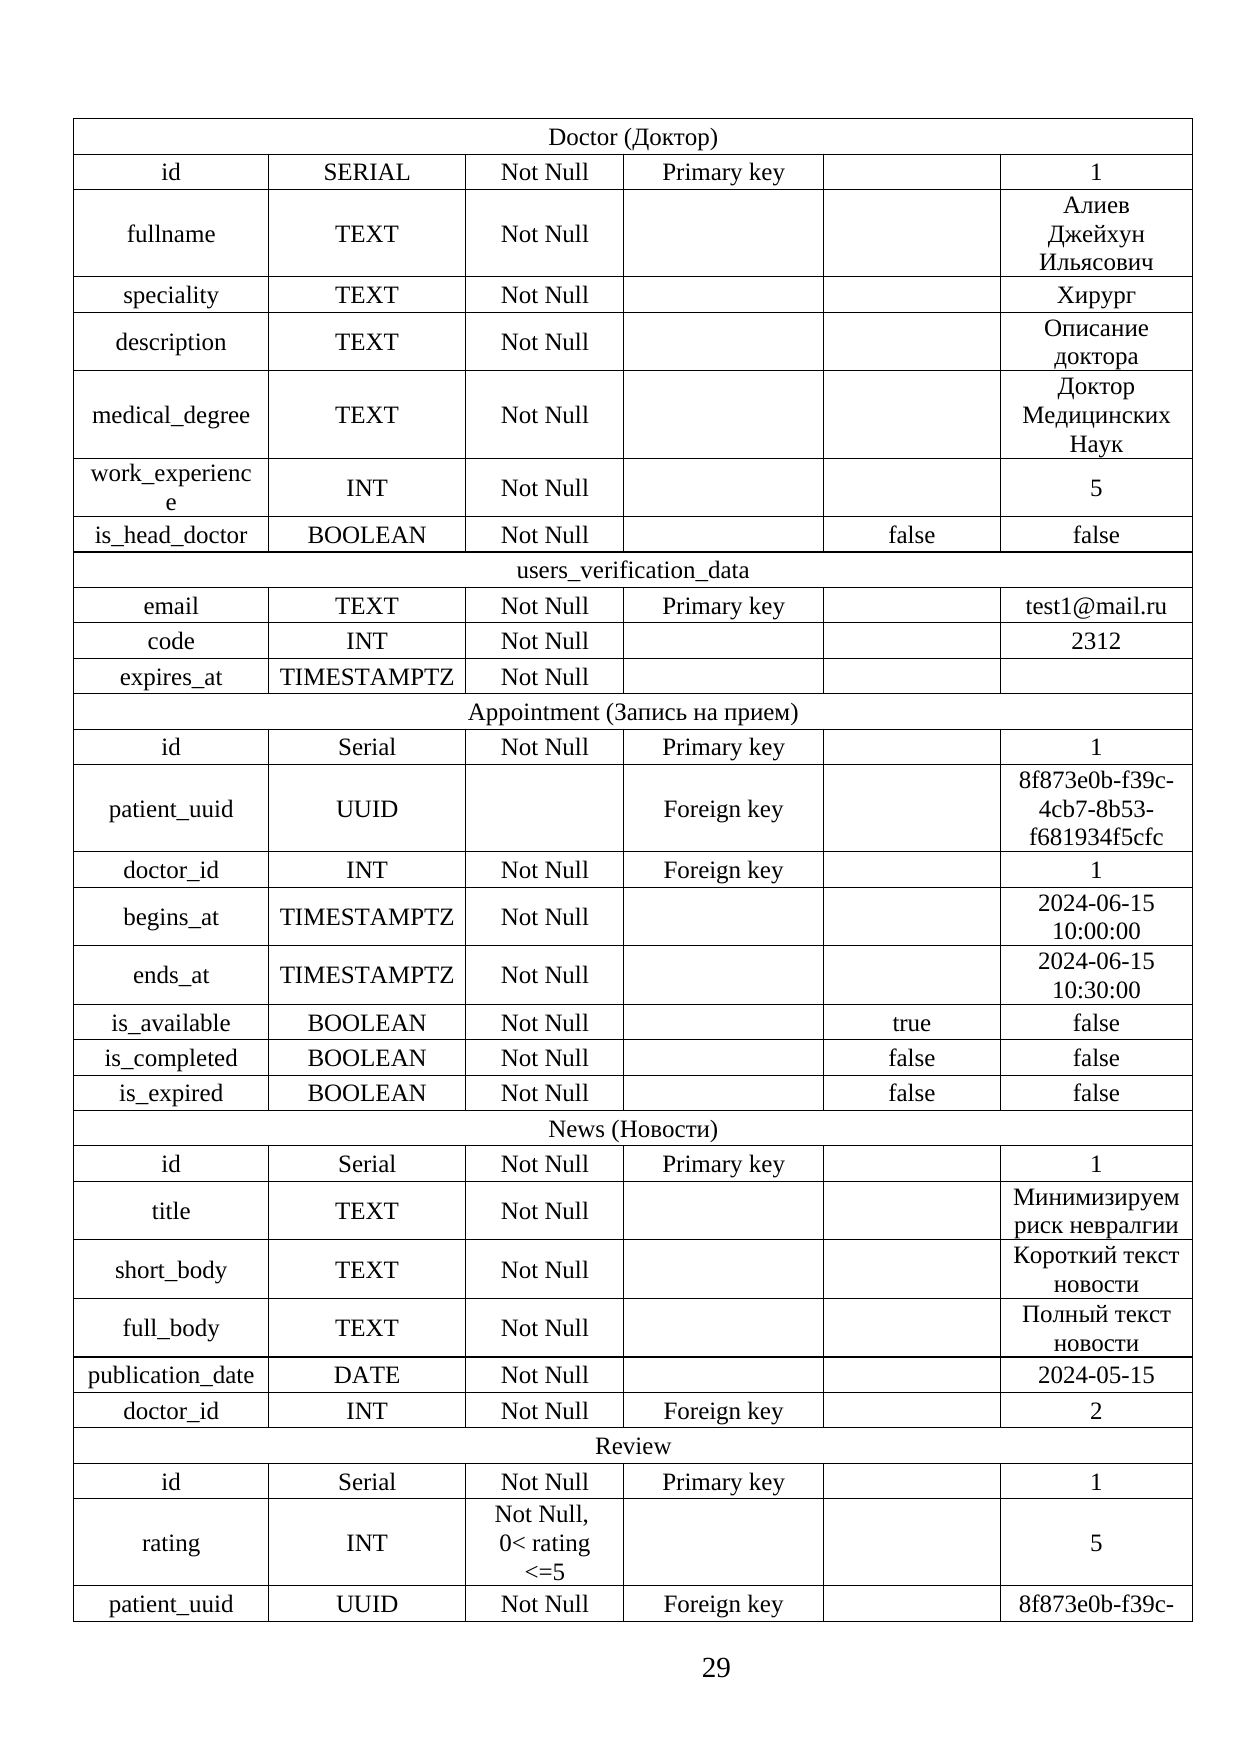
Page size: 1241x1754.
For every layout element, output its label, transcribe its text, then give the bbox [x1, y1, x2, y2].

table_cell 2312 [1001, 623, 1192, 658]
table_cell Not Null [466, 1240, 623, 1298]
table_cell [1001, 659, 1192, 693]
table_cell Not Null [466, 1146, 623, 1181]
table_cell News (Новости) [74, 1111, 1192, 1145]
table_cell Not Null [466, 1358, 623, 1392]
table_cell INT [269, 852, 465, 887]
table_cell TIMESTAMPTZ [269, 888, 465, 945]
table_cell Review [74, 1428, 1192, 1463]
table_cell Not Null [466, 1005, 623, 1039]
table_cell TEXT [269, 588, 465, 622]
table_cell [824, 1586, 1000, 1621]
table_cell id [74, 1464, 268, 1498]
table_cell Not Null [466, 155, 623, 189]
table_cell TEXT [269, 1240, 465, 1298]
table_cell is_available [74, 1005, 268, 1039]
table_cell Доктор Медицинских Наук [1001, 371, 1192, 457]
table_cell [624, 1076, 823, 1110]
table_cell Not Null [466, 946, 623, 1004]
table_cell 1 [1001, 1464, 1192, 1498]
table_cell [624, 1358, 823, 1392]
table_cell Минимизируем риск невралгии [1001, 1182, 1192, 1239]
table_cell Appointment (Запись на прием) [74, 694, 1192, 728]
table_cell 5 [1001, 1499, 1192, 1585]
table_cell Алиев Джейхун Ильясович [1001, 190, 1192, 276]
table_cell Not Null [466, 1464, 623, 1498]
table_cell [824, 313, 1000, 370]
table_cell UUID [269, 1586, 465, 1621]
table_cell BOOLEAN [269, 1005, 465, 1039]
table_cell Foreign key [624, 1586, 823, 1621]
table_cell [824, 888, 1000, 945]
table_cell BOOLEAN [269, 1076, 465, 1110]
table_cell expires_at [74, 659, 268, 693]
table_cell publication_date [74, 1358, 268, 1392]
table_cell medical_degree [74, 371, 268, 457]
table_cell 2 [1001, 1393, 1192, 1427]
table_cell 1 [1001, 155, 1192, 189]
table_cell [1001, 1586, 1192, 1621]
table_cell 1 [1001, 852, 1192, 887]
table_cell is_head_doctor [74, 517, 268, 551]
table_cell false [824, 517, 1000, 551]
table_cell Not Null [466, 277, 623, 312]
table_cell BOOLEAN [269, 517, 465, 551]
table_cell 8f873e0b-f39c-4cb7-8b53-f681934f5cfc [1001, 765, 1192, 851]
table_cell Primary key [624, 730, 823, 764]
table_cell DATE [269, 1358, 465, 1392]
table_cell fullname [74, 190, 268, 276]
table_cell email [74, 588, 268, 622]
table_cell Foreign key [624, 852, 823, 887]
table_cell Not Null, 0< rating <=5 [466, 1499, 623, 1585]
table_cell is_completed [74, 1040, 268, 1074]
table_cell Полный текст новости [1001, 1299, 1192, 1356]
table_cell TEXT [269, 1299, 465, 1356]
table_cell patient_uuid [74, 1586, 268, 1621]
table_cell Foreign key [624, 765, 823, 851]
table_cell TEXT [269, 371, 465, 457]
table_cell [624, 1499, 823, 1585]
table_cell Primary key [624, 1146, 823, 1181]
table_cell INT [269, 1393, 465, 1427]
table_cell false [1001, 1005, 1192, 1039]
table_cell test1@mail.ru [1001, 588, 1192, 622]
table_cell [824, 623, 1000, 658]
table_cell [824, 1499, 1000, 1585]
table_cell [824, 1240, 1000, 1298]
table_cell [824, 1358, 1000, 1392]
table_cell TIMESTAMPTZ [269, 946, 465, 1004]
table_cell [624, 1299, 823, 1356]
table_cell Primary key [624, 588, 823, 622]
table_cell [624, 1040, 823, 1074]
table_cell [824, 946, 1000, 1004]
table_cell is_expired [74, 1076, 268, 1110]
table_cell Not Null [466, 1182, 623, 1239]
table_cell 1 [1001, 730, 1192, 764]
table_cell [824, 1464, 1000, 1498]
table_cell [824, 852, 1000, 887]
table_cell [824, 765, 1000, 851]
table_cell [624, 313, 823, 370]
table_cell [824, 155, 1000, 189]
table_cell [624, 946, 823, 1004]
table_cell [824, 459, 1000, 516]
table_cell Not Null [466, 459, 623, 516]
table_cell full_body [74, 1299, 268, 1356]
table_cell 1 [1001, 1146, 1192, 1181]
table_cell 2024-05-15 [1001, 1358, 1192, 1392]
table_cell [824, 659, 1000, 693]
table_cell Doctor (Доктор) [74, 119, 1192, 153]
table_cell Not Null [466, 1299, 623, 1356]
table_cell Primary key [624, 1464, 823, 1498]
table_cell Not Null [466, 888, 623, 945]
table_cell true [824, 1005, 1000, 1039]
table_cell Короткий текст новости [1001, 1240, 1192, 1298]
table_cell [824, 190, 1000, 276]
table_cell 2024-06-15 10:30:00 [1001, 946, 1192, 1004]
table_cell code [74, 623, 268, 658]
table_cell TEXT [269, 313, 465, 370]
table_cell Primary key [624, 155, 823, 189]
table_cell [824, 730, 1000, 764]
table_cell [624, 888, 823, 945]
table_cell [824, 1393, 1000, 1427]
table_cell [624, 459, 823, 516]
table_cell [624, 277, 823, 312]
table_cell short_body [74, 1240, 268, 1298]
table_cell [824, 371, 1000, 457]
table_cell UUID [269, 765, 465, 851]
table_cell INT [269, 623, 465, 658]
table_cell [624, 1005, 823, 1039]
table_cell id [74, 1146, 268, 1181]
table_cell TEXT [269, 1182, 465, 1239]
table_cell [624, 190, 823, 276]
table_cell Not Null [466, 1076, 623, 1110]
table_cell false [1001, 1040, 1192, 1074]
table_cell Not Null [466, 852, 623, 887]
table_cell Описание доктора [1001, 313, 1192, 370]
table_cell false [824, 1076, 1000, 1110]
table_cell id [74, 730, 268, 764]
table_cell [624, 659, 823, 693]
table_cell Хирург [1001, 277, 1192, 312]
table_cell [624, 1182, 823, 1239]
table_cell TEXT [269, 190, 465, 276]
table_cell Serial [269, 1464, 465, 1498]
table_cell [624, 623, 823, 658]
table_cell speciality [74, 277, 268, 312]
table_cell ends_at [74, 946, 268, 1004]
table_cell title [74, 1182, 268, 1239]
table_cell TIMESTAMPTZ [269, 659, 465, 693]
table_cell [466, 765, 623, 851]
table_cell doctor_id [74, 852, 268, 887]
table_cell Serial [269, 730, 465, 764]
table_cell users_verification_data [74, 553, 1192, 587]
table_cell [824, 1182, 1000, 1239]
table_cell INT [269, 1499, 465, 1585]
table_cell [824, 588, 1000, 622]
table_cell 2024-06-15 10:00:00 [1001, 888, 1192, 945]
table_cell INT [269, 459, 465, 516]
table_cell Not Null [466, 588, 623, 622]
table_cell false [824, 1040, 1000, 1074]
table_cell SERIAL [269, 155, 465, 189]
table_cell id [74, 155, 268, 189]
table_cell [824, 1146, 1000, 1181]
table_cell Not Null [466, 190, 623, 276]
table_cell [624, 517, 823, 551]
table_cell Not Null [466, 1393, 623, 1427]
table_cell [824, 277, 1000, 312]
table_cell BOOLEAN [269, 1040, 465, 1074]
table_cell TEXT [269, 277, 465, 312]
table_cell begins_at [74, 888, 268, 945]
table_cell patient_uuid [74, 765, 268, 851]
table_cell false [1001, 517, 1192, 551]
table_cell [824, 1299, 1000, 1356]
table_cell Not Null [466, 371, 623, 457]
table_cell description [74, 313, 268, 370]
table_cell false [1001, 1076, 1192, 1110]
table_cell Serial [269, 1146, 465, 1181]
table_cell Foreign key [624, 1393, 823, 1427]
table_cell Not Null [466, 730, 623, 764]
table_cell 5 [1001, 459, 1192, 516]
table_cell Not Null [466, 1040, 623, 1074]
table_cell doctor_id [74, 1393, 268, 1427]
table_cell Not Null [466, 659, 623, 693]
table_cell Not Null [466, 517, 623, 551]
table_cell [624, 371, 823, 457]
table_cell rating [74, 1499, 268, 1585]
table_cell work_experience [74, 459, 268, 516]
table_cell Not Null [466, 623, 623, 658]
table_cell Not Null [466, 313, 623, 370]
table_cell Not Null [466, 1586, 623, 1621]
table_cell [624, 1240, 823, 1298]
